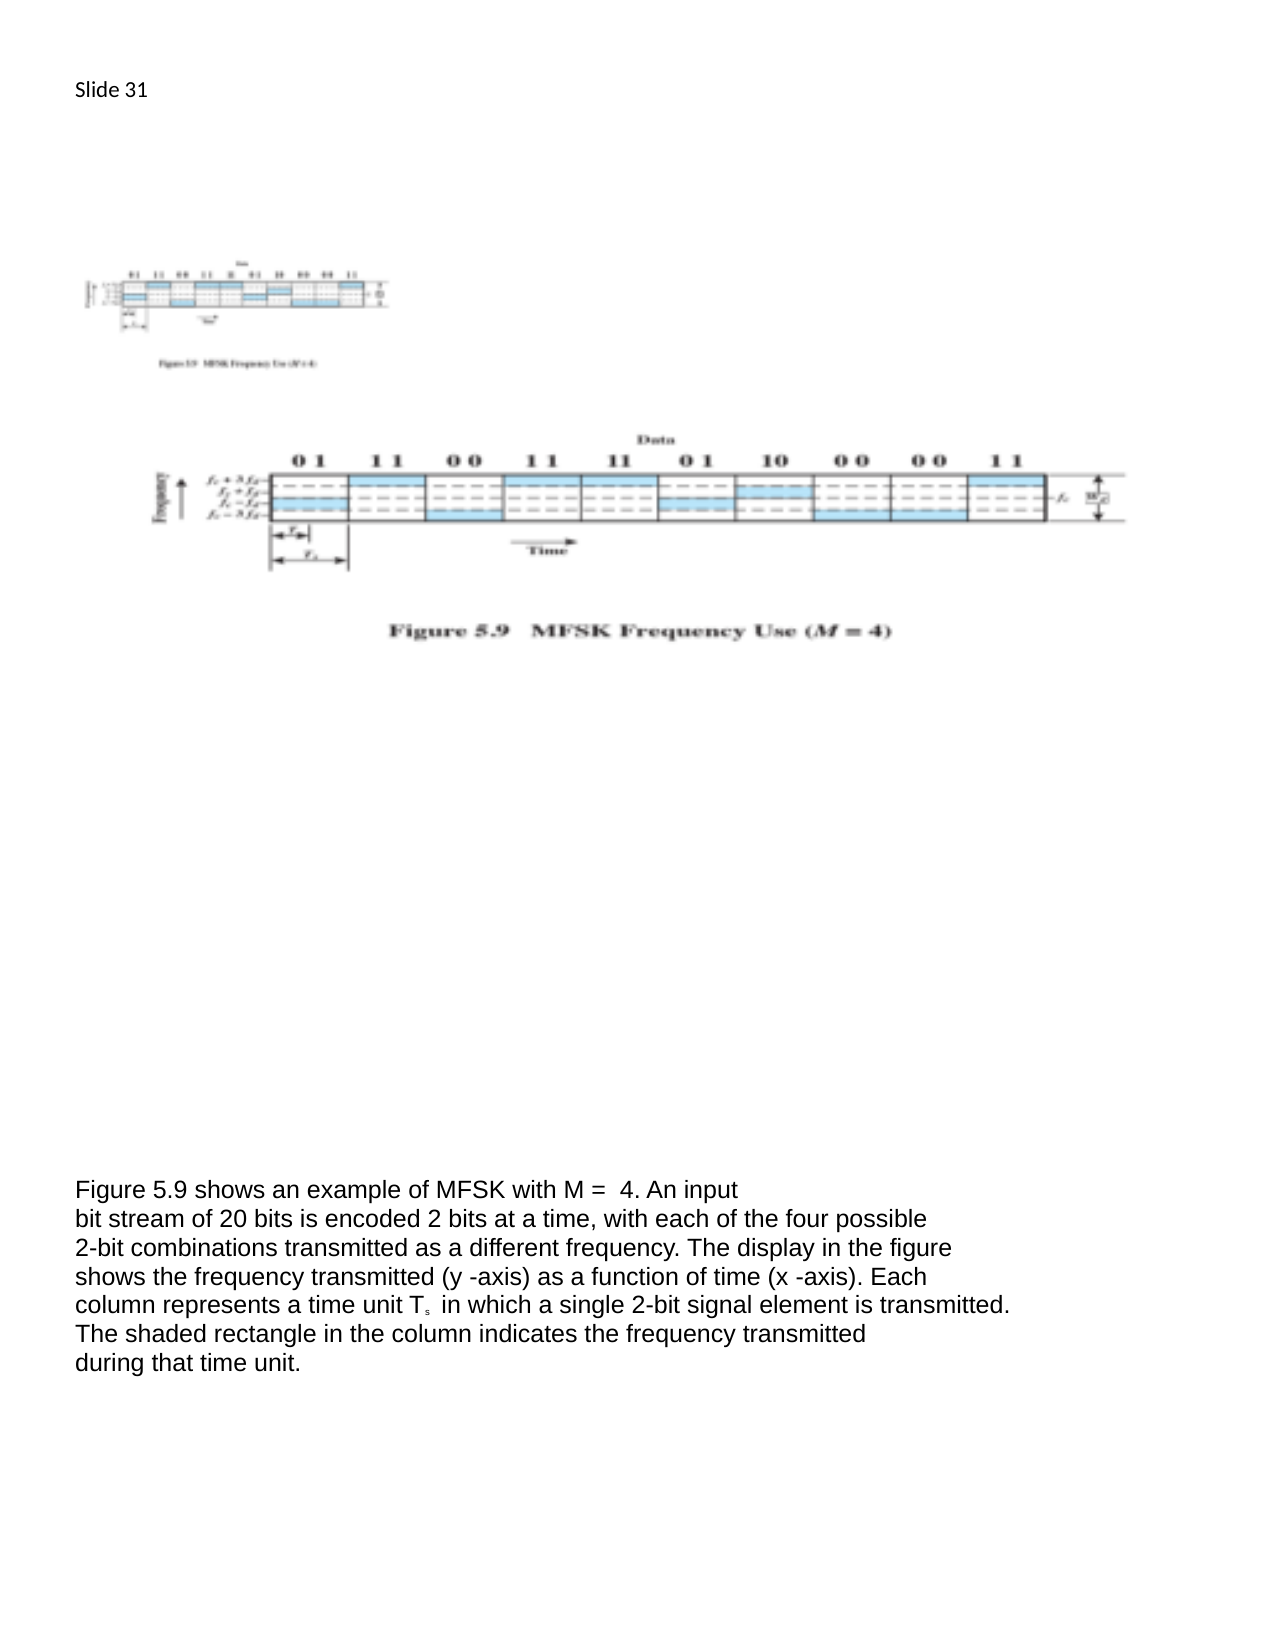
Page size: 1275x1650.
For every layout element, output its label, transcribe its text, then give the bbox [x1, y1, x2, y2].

text Slide 31 [75, 75, 1200, 103]
text Figure 5.9 shows an example of MFSK with M = 4. An input [75, 1176, 1200, 1204]
text bit stream of 20 bits is encoded 2 bits at a time, with each of the four possible [75, 1204, 1200, 1233]
text column represents a time unit Ts in which a single 2-bit signal element is transmitted. [75, 1291, 1200, 1319]
text shows the frequency transmitted (y -axis) as a function of time (x -axis). Each [75, 1262, 1200, 1291]
text The shaded rectangle in the column indicates the frequency transmitted [75, 1319, 1200, 1348]
text during that time unit. [75, 1348, 1200, 1377]
text 2-bit combinations transmitted as a different frequency. The display in the figure [75, 1233, 1200, 1262]
